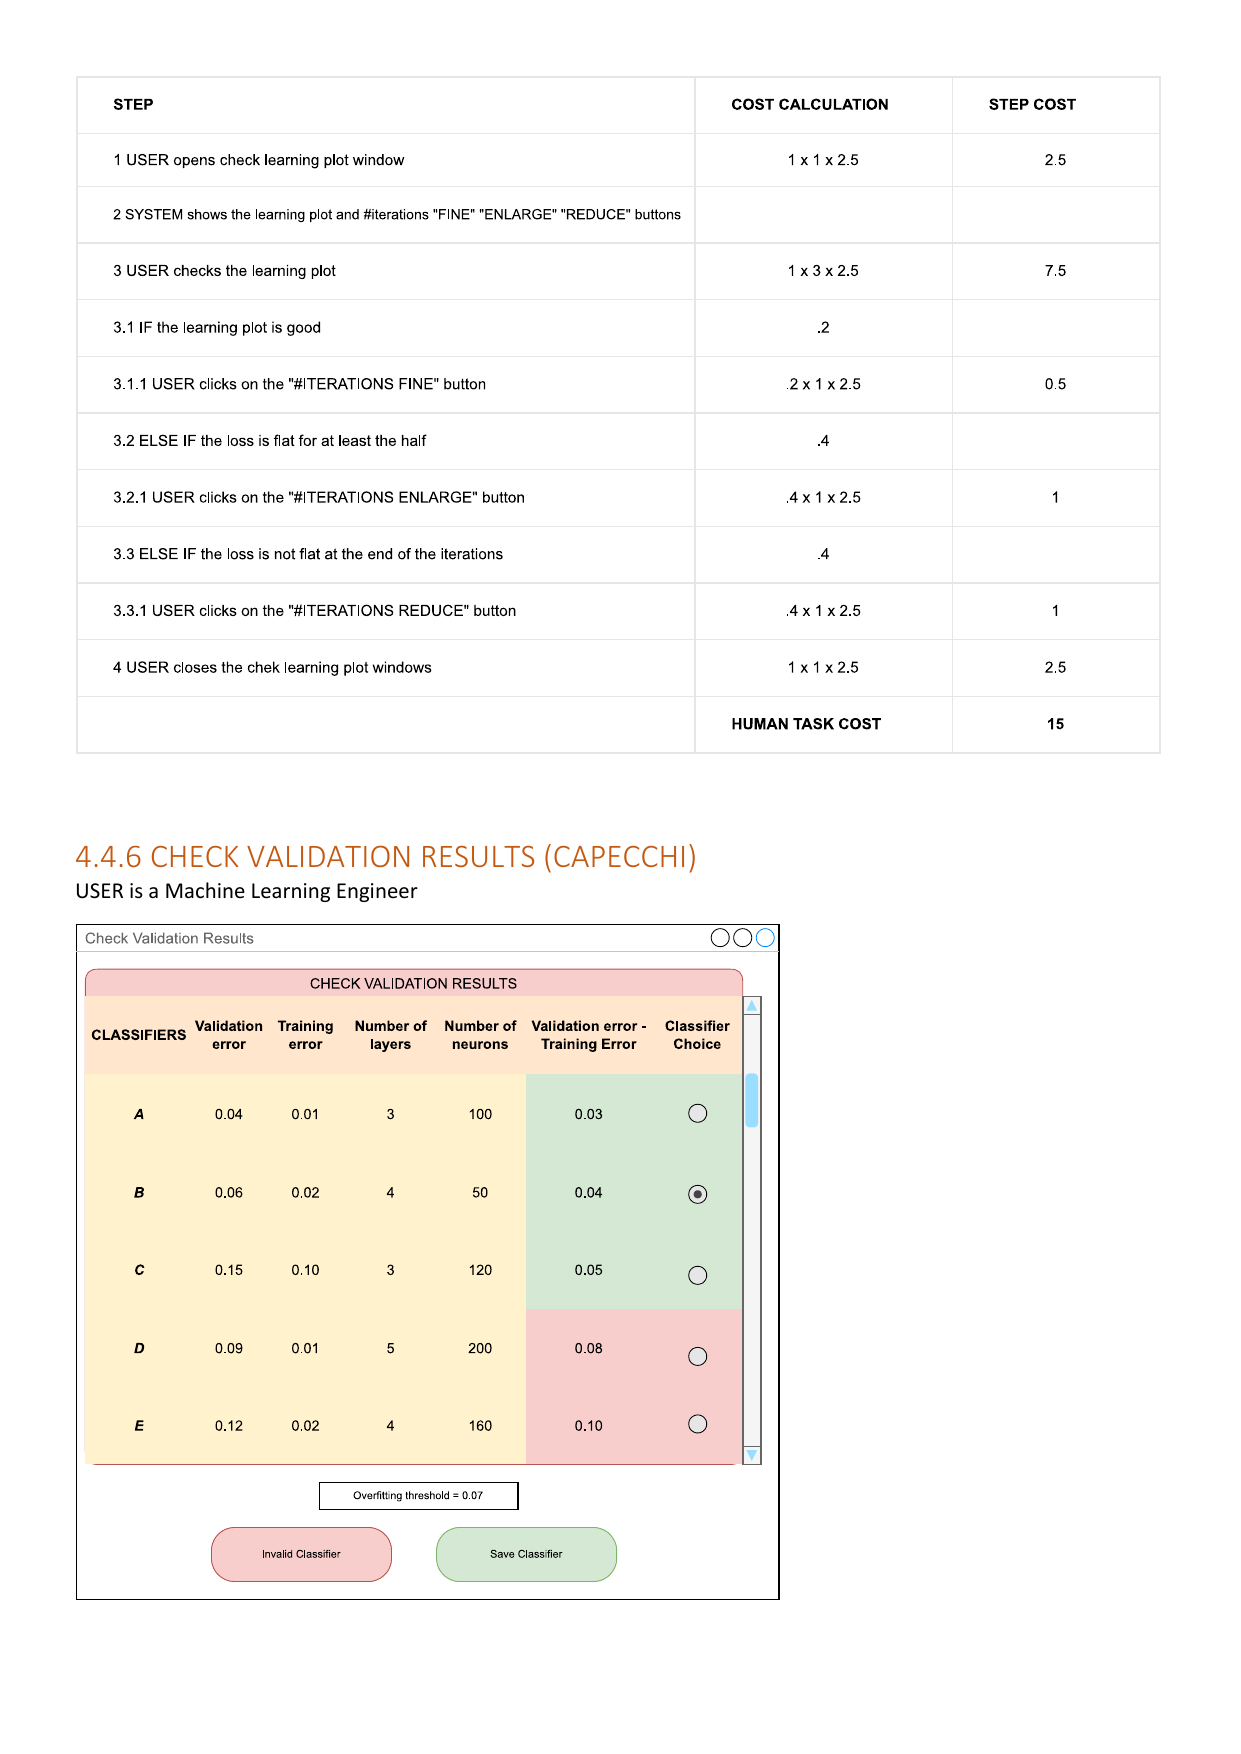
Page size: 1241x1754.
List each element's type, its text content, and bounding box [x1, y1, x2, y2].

subtitle CHECK VALIDATION RESULTS (CAPECCHI) [75, 835, 1165, 876]
text USER is a Machine Learning Engineer [75, 876, 1165, 904]
